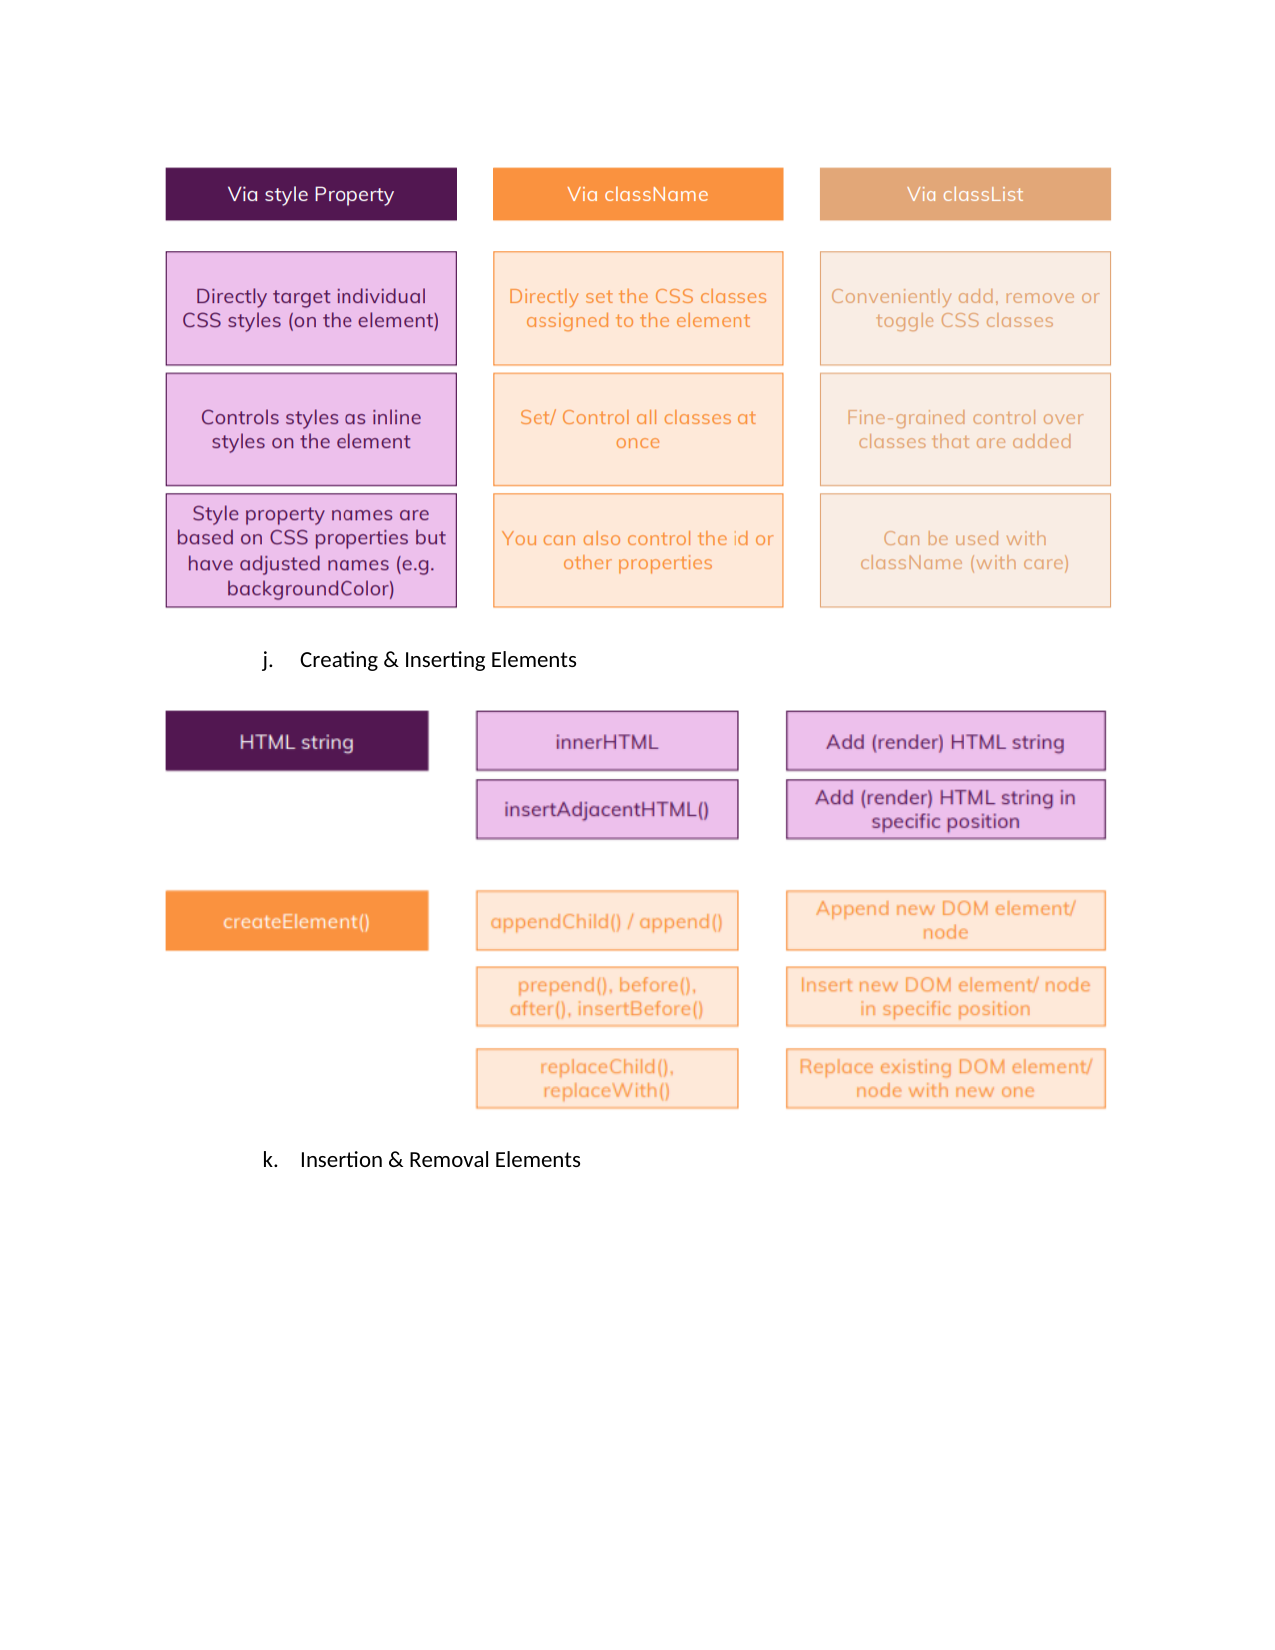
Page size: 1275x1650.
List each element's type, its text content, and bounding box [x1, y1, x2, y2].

picture [150, 150, 1125, 626]
list Insertion & Removal Elements [262, 1145, 1125, 1173]
list Creating & Inserting Elements [262, 645, 1125, 673]
picture [150, 691, 1125, 1126]
